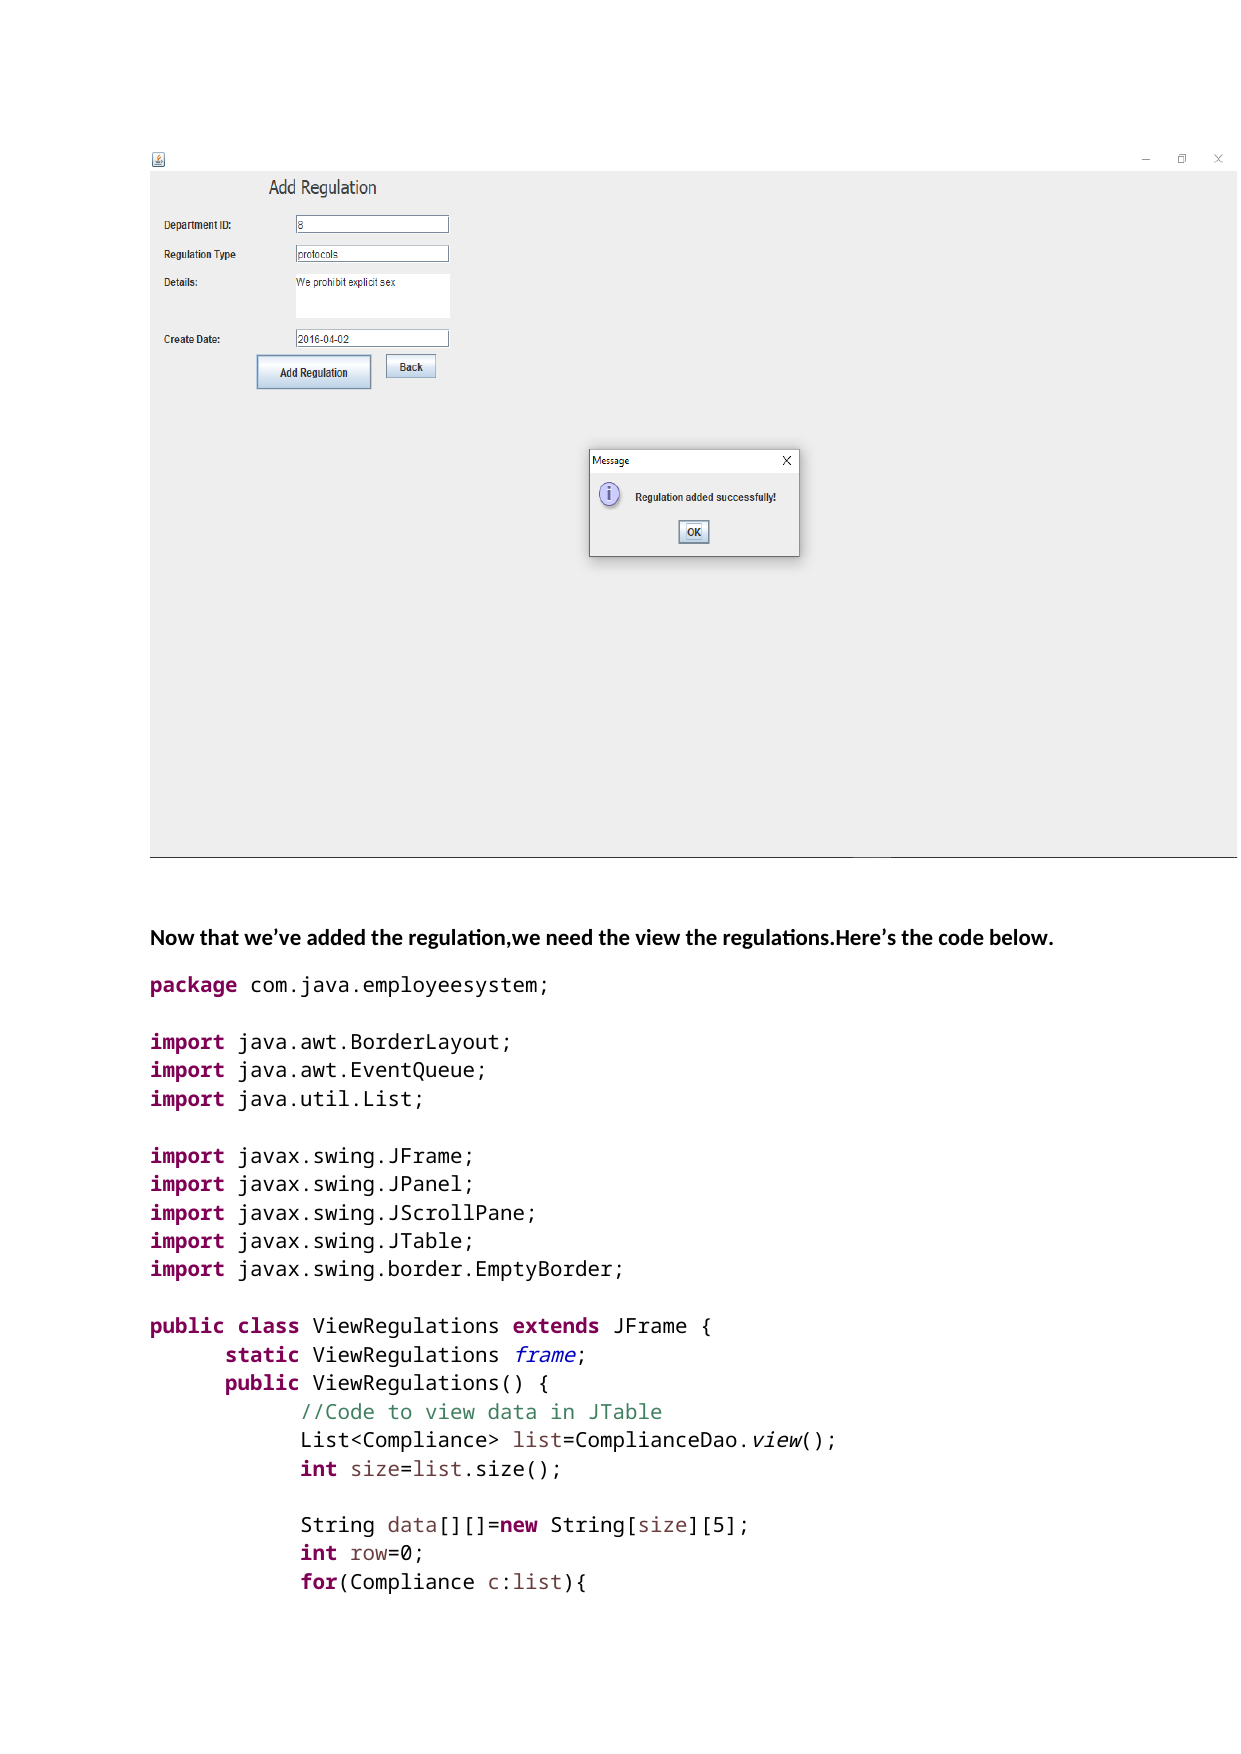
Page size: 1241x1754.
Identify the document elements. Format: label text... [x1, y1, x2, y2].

text int size=list.size(); [150, 1454, 1090, 1482]
picture [150, 150, 1238, 858]
text import javax.swing.border.EmptyBorder; [150, 1254, 1090, 1283]
text String data[][]=new String[size][5]; [150, 1510, 1090, 1538]
text import javax.swing.JTable; [150, 1226, 1090, 1254]
text Now that we’ve added the regulation,we need the view the regulations.Here’s the code below. [150, 923, 1090, 951]
text public ViewRegulations() { [150, 1368, 1090, 1397]
text int row=0; [150, 1538, 1090, 1567]
text for(Compliance c:list){ [150, 1567, 1090, 1595]
text import javax.swing.JFrame; [150, 1141, 1090, 1169]
text //Code to view data in JTable [150, 1397, 1090, 1425]
text import java.awt.BorderLayout; [150, 1027, 1090, 1056]
text import java.util.List; [150, 1084, 1090, 1112]
text import javax.swing.JScrollPane; [150, 1198, 1090, 1226]
text import java.awt.EventQueue; [150, 1056, 1090, 1084]
text public class ViewRegulations extends JFrame { [150, 1311, 1090, 1340]
text package com.java.employeesystem; [150, 970, 1090, 999]
text static ViewRegulations frame; [150, 1340, 1090, 1368]
text import javax.swing.JPanel; [150, 1169, 1090, 1198]
text List<Compliance> list=ComplianceDao.view(); [150, 1425, 1090, 1454]
